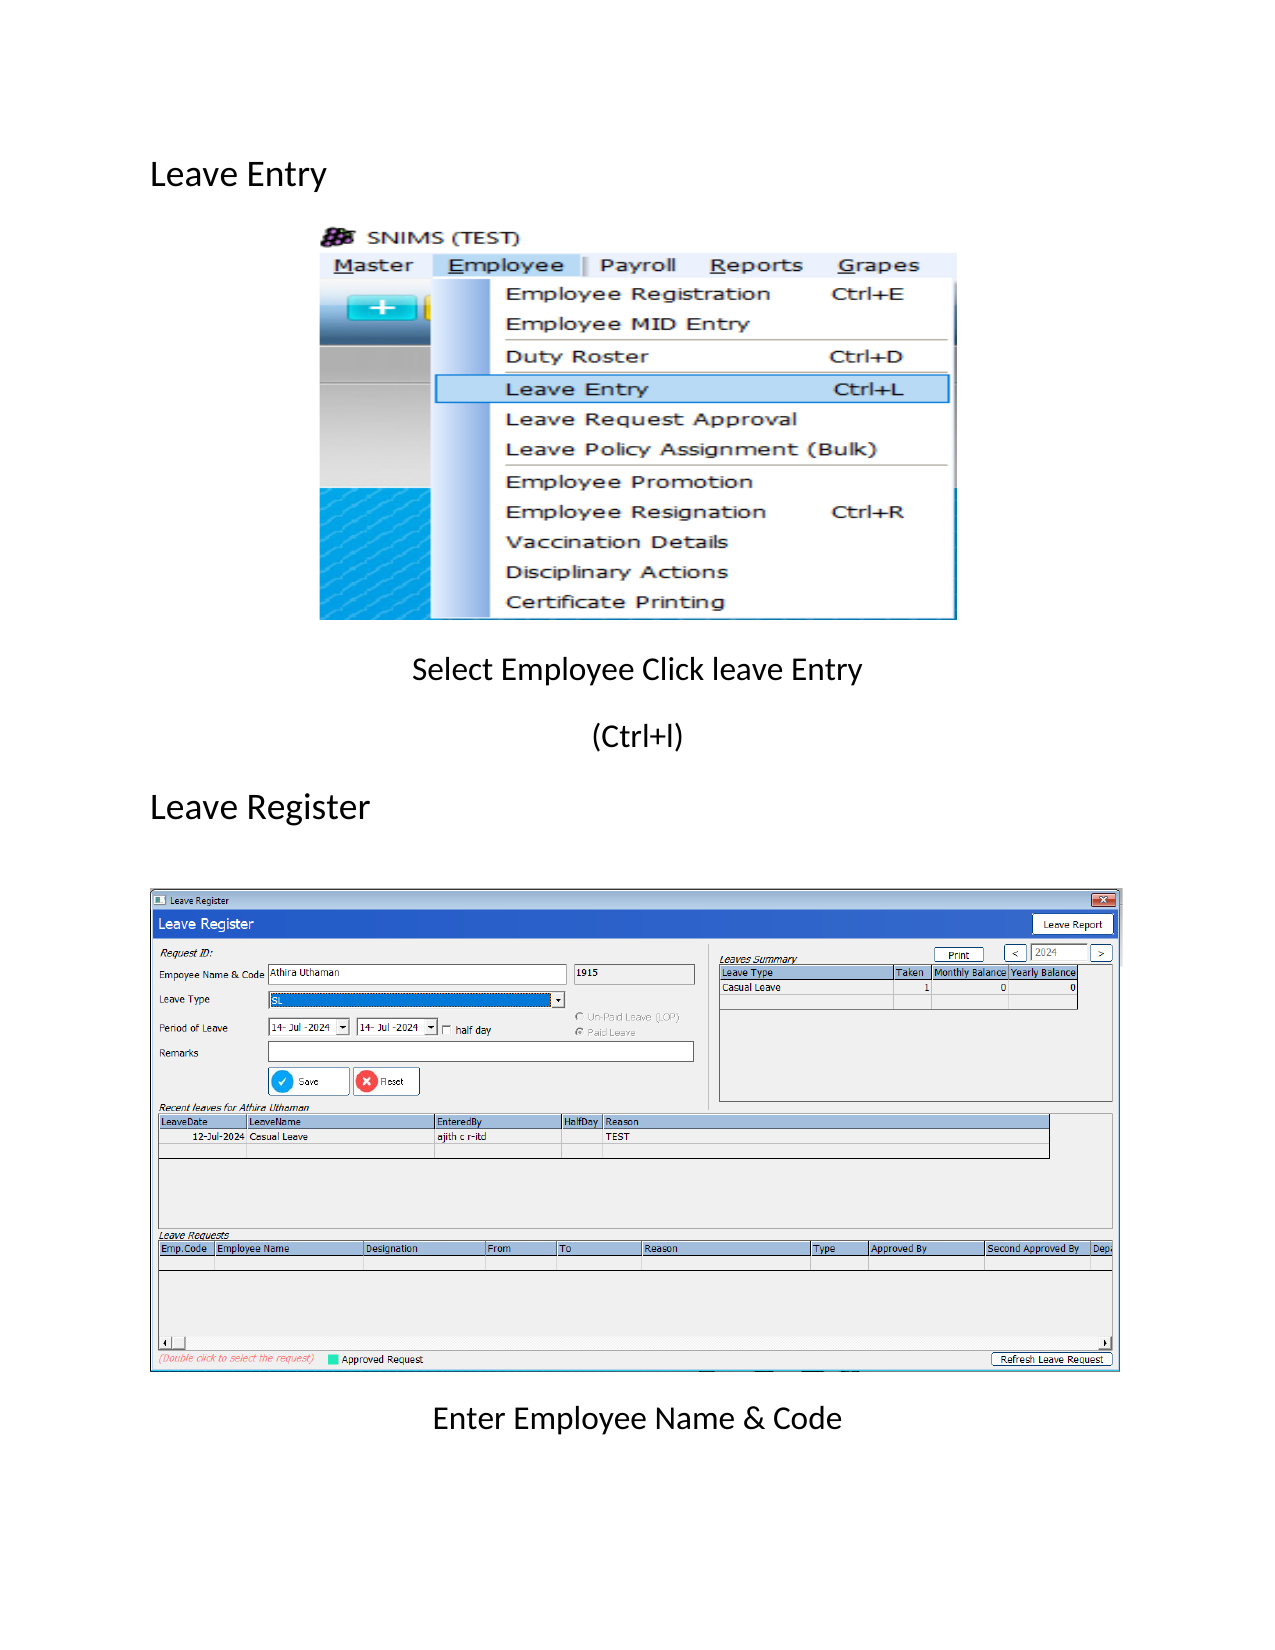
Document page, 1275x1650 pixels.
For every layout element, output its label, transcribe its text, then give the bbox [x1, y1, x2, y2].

text Leave Entry [150, 150, 1125, 196]
text (Ctrl+l) [150, 715, 1125, 756]
picture [150, 888, 1123, 1372]
text Select Employee Click leave Entry [150, 648, 1125, 688]
text Enter Employee Name & Code [150, 1397, 1125, 1437]
text Leave Register [150, 783, 1125, 829]
picture [319, 223, 957, 620]
